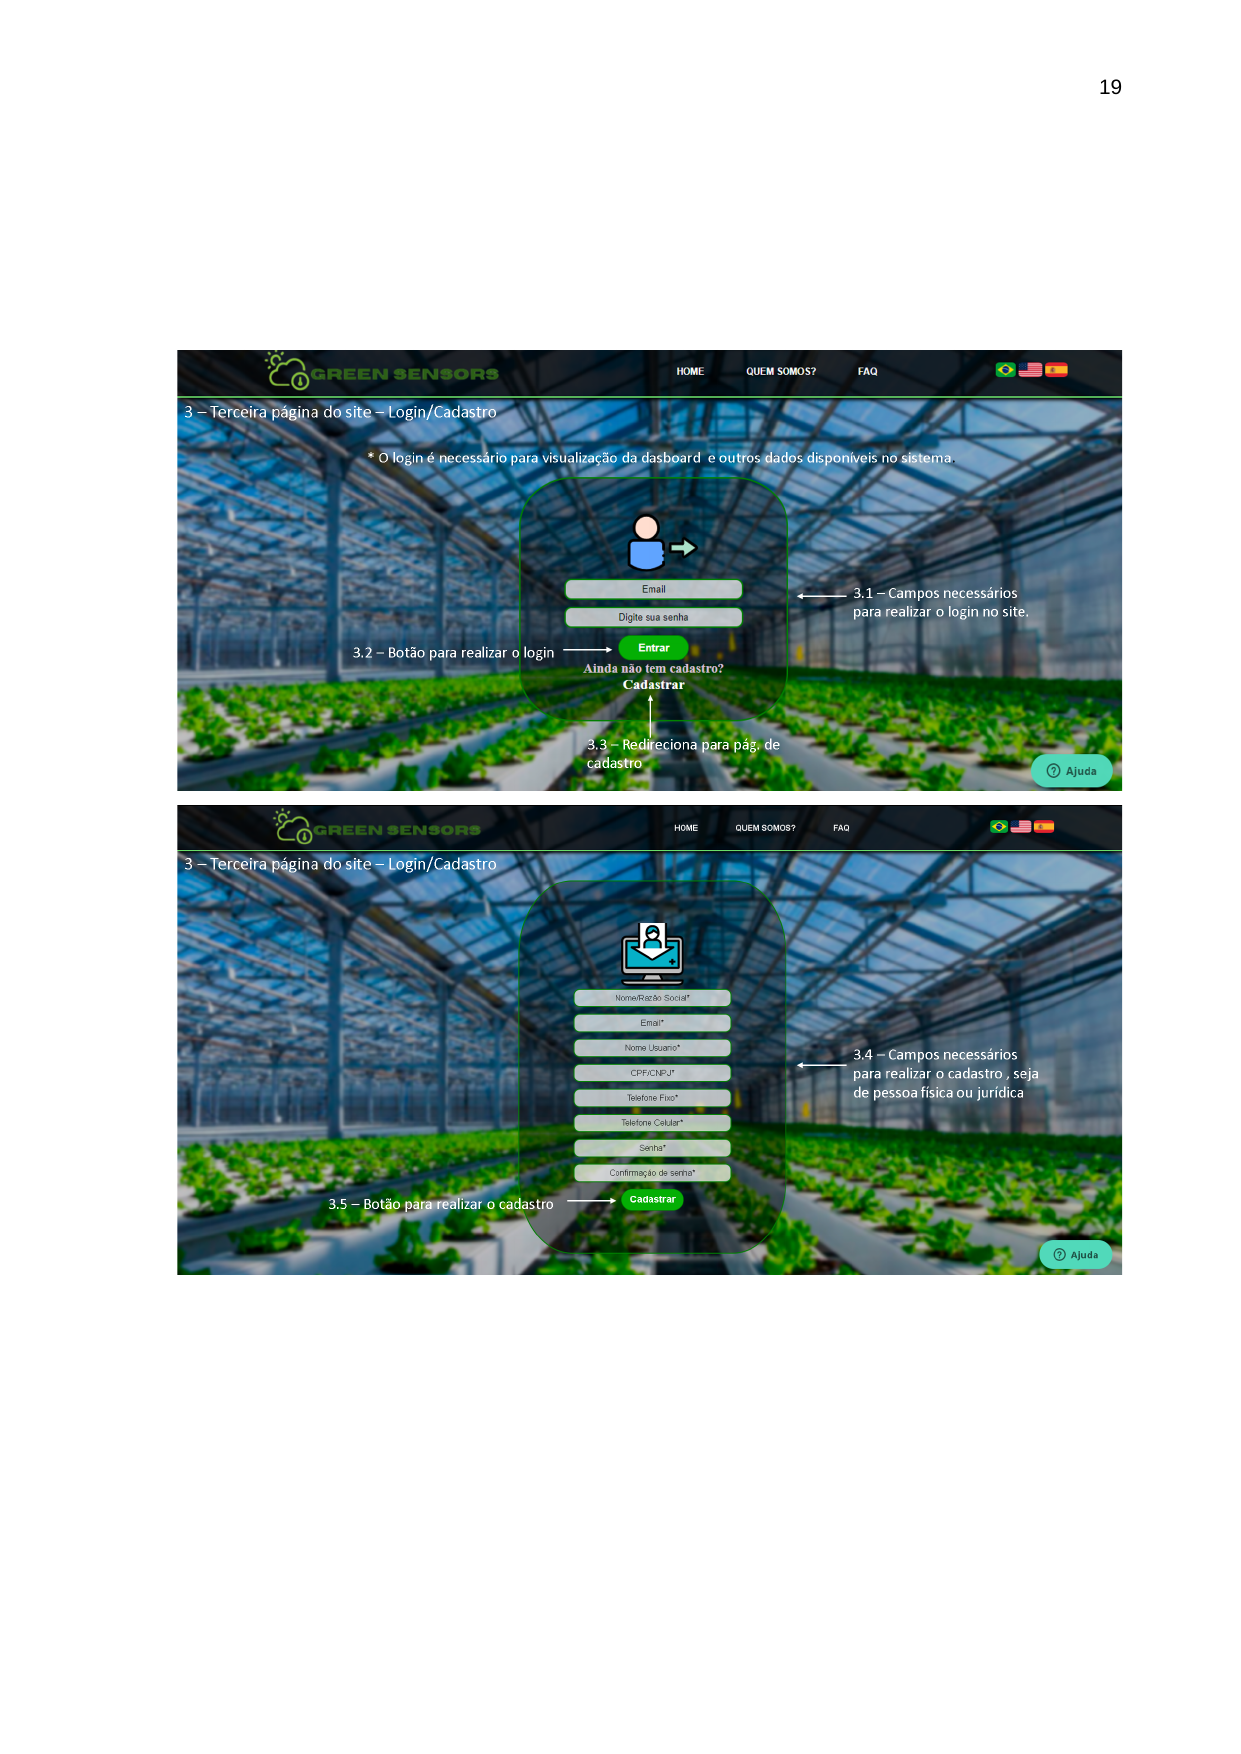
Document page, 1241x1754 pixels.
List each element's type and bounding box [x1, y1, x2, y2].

picture [186, 421, 205, 430]
picture [177, 349, 1123, 791]
picture [186, 880, 205, 889]
picture [177, 805, 1123, 1275]
